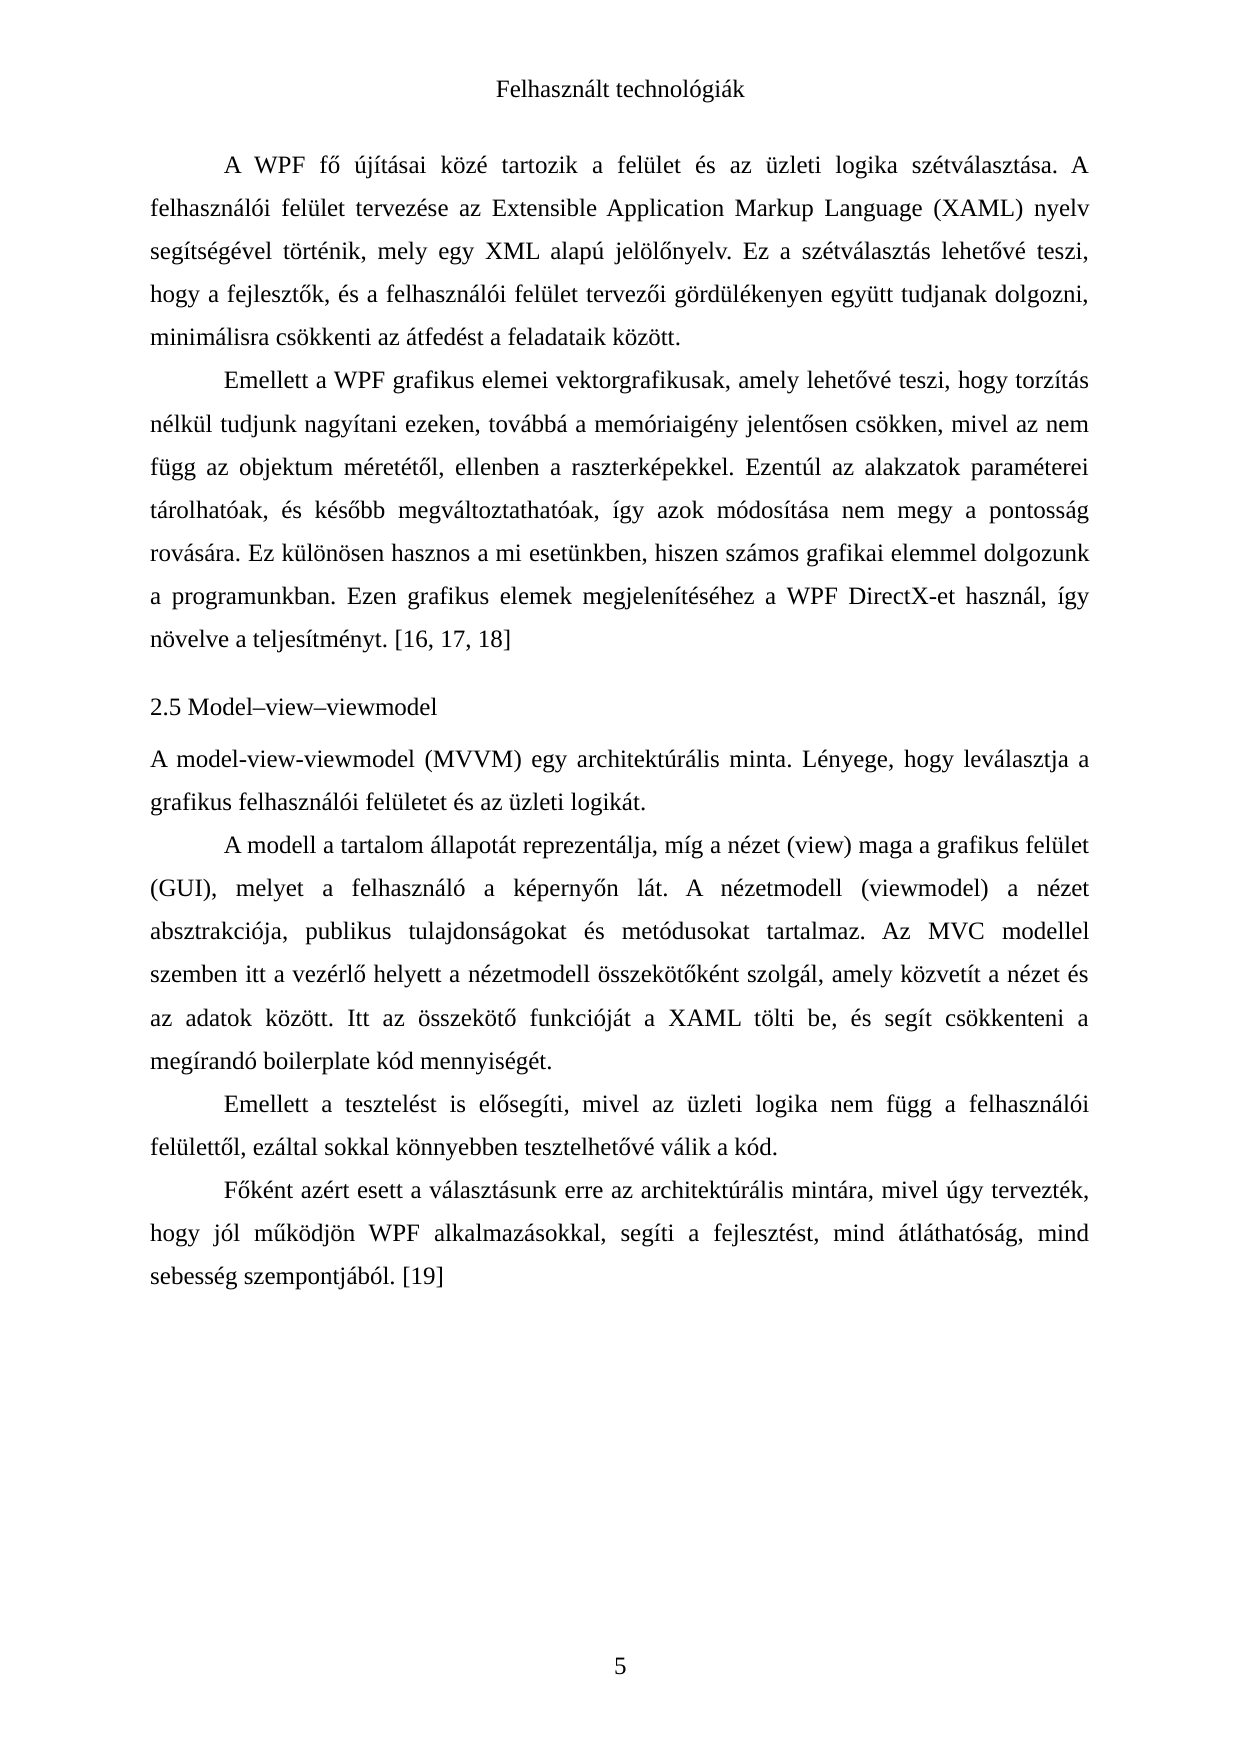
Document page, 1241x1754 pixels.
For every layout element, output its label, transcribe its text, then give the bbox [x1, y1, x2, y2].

text Emellett a WPF grafikus elemei vektorgrafikusak, amely lehetővé teszi, hogy torzítás nélkül tudjunk nagyítani ezeken, továbbá a memóriaigény jelentősen csökken, mivel az nem függ az objektum méretétől, ellenben a raszterképekkel. Ezentúl az alakzatok paraméterei tárolhatóak, és később megváltoztathatóak, így azok módosítása nem megy a pontosság rovására. Ez különösen hasznos a mi esetünkben, hiszen számos grafikai elemmel dolgozunk a programunkban. Ezen grafikus elemek megjelenítéséhez a WPF DirectX-et használ, így növelve a teljesítményt. [16, 17, 18] [150, 366, 1090, 653]
subtitle 2.5 Model–view–viewmodel [150, 692, 1090, 721]
text Emellett a tesztelést is elősegíti, mivel az üzleti logika nem függ a felhasználói felülettől, ezáltal sokkal könnyebben tesztelhetővé válik a kód. [150, 1089, 1090, 1161]
text A model-view-viewmodel (MVVM) egy architektúrális minta. Lényege, hogy leválasztja a grafikus felhasználói felületet és az üzleti logikát. [150, 744, 1090, 816]
text A WPF fő újításai közé tartozik a felület és az üzleti logika szétválasztása. A felhasználói felület tervezése az Extensible Application Markup Language (XAML) nyelv segítségével történik, mely egy XML alapú jelölőnyelv. Ez a szétválasztás lehetővé teszi, hogy a fejlesztők, és a felhasználói felület tervezői gördülékenyen együtt tudjanak dolgozni, minimálisra csökkenti az átfedést a feladataik között. [150, 150, 1090, 351]
text A modell a tartalom állapotát reprezentálja, míg a nézet (view) maga a grafikus felület (GUI), melyet a felhasználó a képernyőn lát. A nézetmodell (viewmodel) a nézet absztrakciója, publikus tulajdonságokat és metódusokat tartalmaz. Az MVC modellel szemben itt a vezérlő helyett a nézetmodell összekötőként szolgál, amely közvetít a nézet és az adatok között. Itt az összekötő funkcióját a XAML tölti be, és segít csökkenteni a megírandó boilerplate kód mennyiségét. [150, 830, 1090, 1074]
text Főként azért esett a választásunk erre az architektúrális mintára, mivel úgy tervezték, hogy jól működjön WPF alkalmazásokkal, segíti a fejlesztést, mind átláthatóság, mind sebesség szempontjából. [19] [150, 1175, 1090, 1290]
